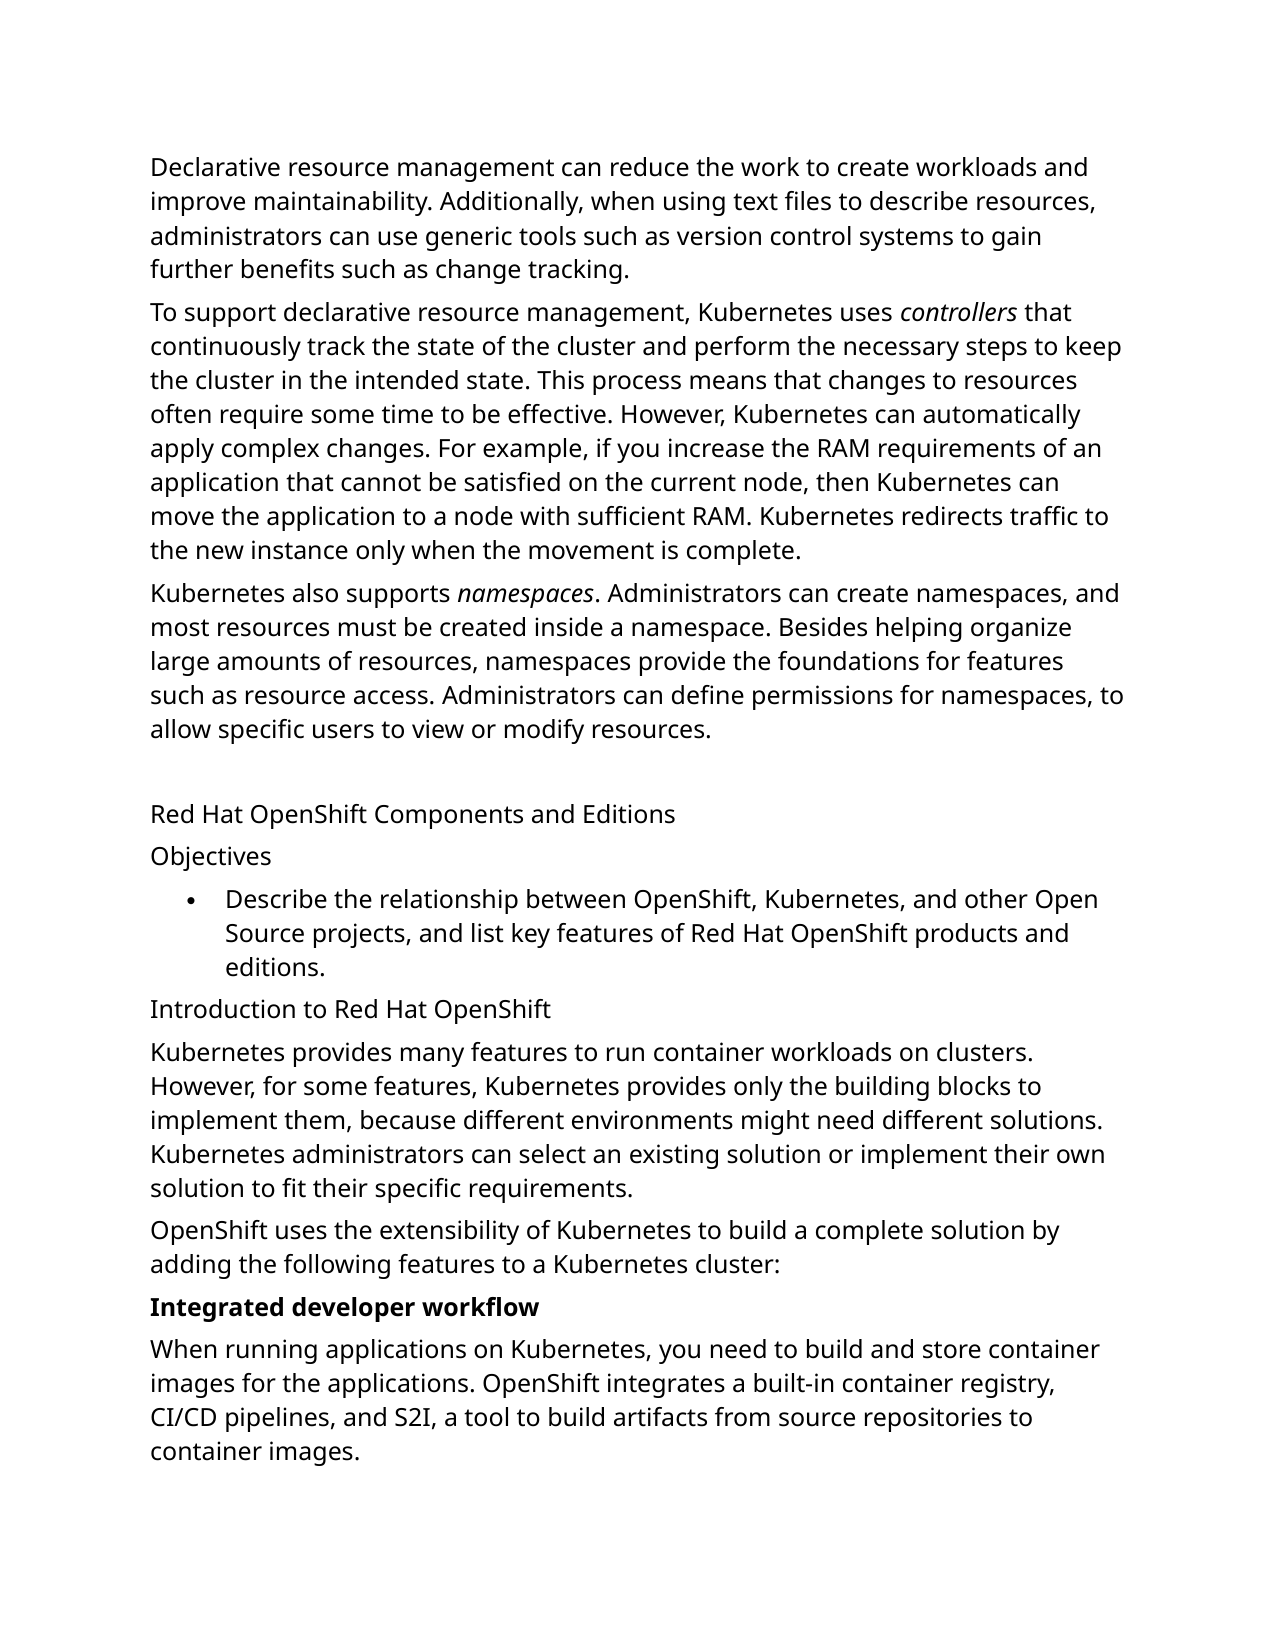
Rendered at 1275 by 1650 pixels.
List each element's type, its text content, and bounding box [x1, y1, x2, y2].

text OpenShift uses the extensibility of Kubernetes to build a complete solution by adding the following features to a Kubernetes cluster: [150, 1213, 1125, 1281]
text Kubernetes provides many features to run container workloads on clusters. However, for some features, Kubernetes provides only the building blocks to implement them, because different environments might need different solutions. Kubernetes administrators can select an existing solution or implement their own solution to fit their specific requirements. [150, 1034, 1125, 1204]
text Declarative resource management can reduce the work to create workloads and improve maintainability. Additionally, when using text files to describe resources, administrators can use generic tools such as version control systems to gain further benefits such as change tracking. [150, 150, 1125, 286]
list Describe the relationship between OpenShift, Kubernetes, and other Open Source projects, and list key features of Red Hat OpenShift products and editions. [187, 881, 1125, 983]
text To support declarative resource management, Kubernetes uses controllers that continuously track the state of the cluster and perform the necessary steps to keep the cluster in the intended state. This process means that changes to resources often require some time to be effective. However, Kubernetes can automatically apply complex changes. For example, if you increase the RAM requirements of an application that cannot be satisfied on the current node, then Kubernetes can move the application to a node with sufficient RAM. Kubernetes redirects traffic to the new instance only when the movement is complete. [150, 294, 1125, 567]
text Kubernetes also supports namespaces. Administrators can create namespaces, and most resources must be created inside a namespace. Besides helping organize large amounts of resources, namespaces provide the foundations for features such as resource access. Administrators can define permissions for namespaces, to allow specific users to view or modify resources. [150, 575, 1125, 746]
text When running applications on Kubernetes, you need to build and store container images for the applications. OpenShift integrates a built-in container registry, CI/CD pipelines, and S2I, a tool to build artifacts from source repositories to container images. [150, 1332, 1125, 1468]
text Introduction to Red Hat OpenShift [150, 992, 1125, 1026]
text Red Hat OpenShift Components and Editions [150, 796, 1125, 831]
text Objectives [150, 839, 1125, 873]
text Integrated developer workflow [150, 1289, 1125, 1323]
